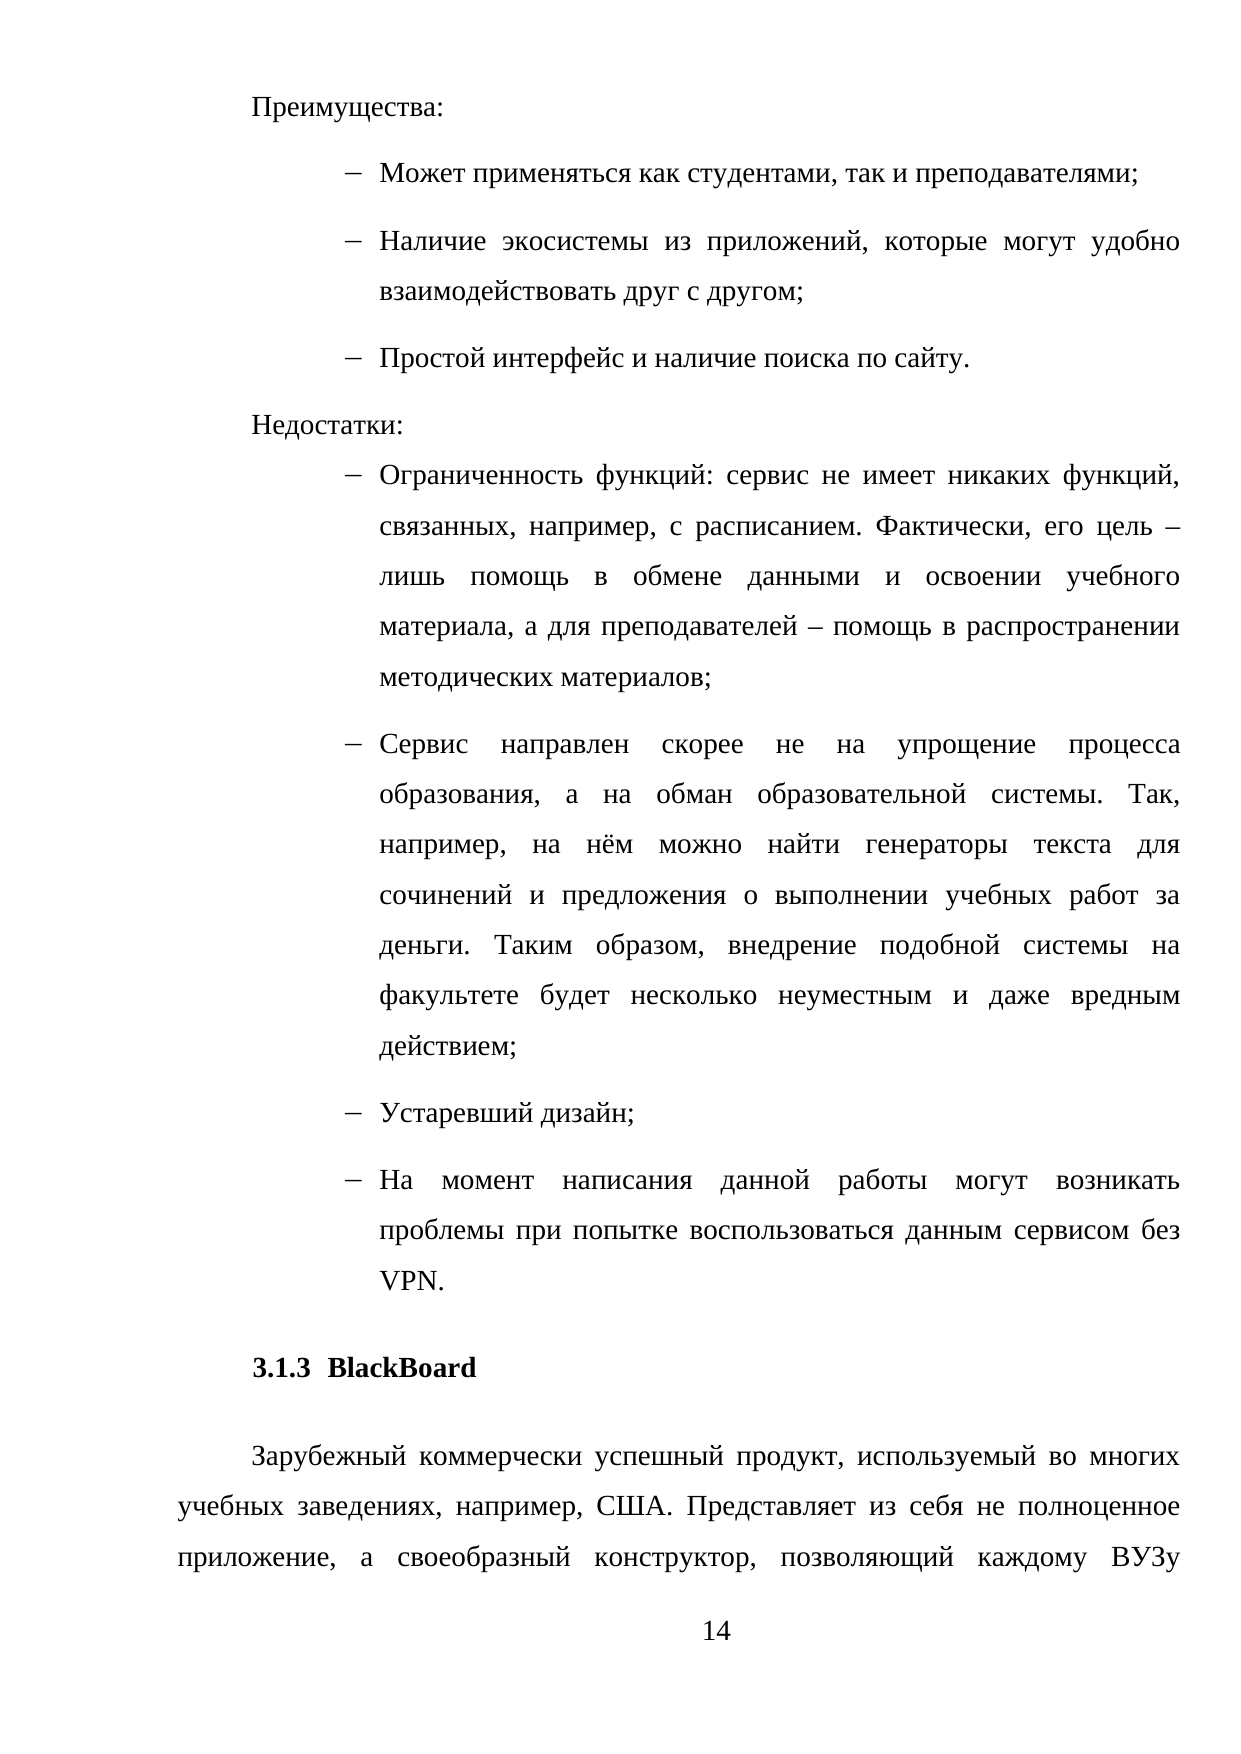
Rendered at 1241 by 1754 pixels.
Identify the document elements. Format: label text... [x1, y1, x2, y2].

subtitle BlackBoard [252, 1350, 1181, 1384]
text Простой интерфейс и наличие поиска по сайту. [342, 340, 1181, 374]
text Сервис направлен скорее не на упрощение процесса образования, а на обман образовательной системы. Так, например, на нём можно найти генераторы текста для сочинений и предложения о выполнении учебных работ за деньги. Таким образом, внедрение подобной системы на факультете будет несколько неуместным и даже вредным действием; [342, 726, 1181, 1061]
text Может применяться как студентами, так и преподавателями; [342, 156, 1181, 189]
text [177, 1438, 1181, 1572]
text Наличие экосистемы из приложений, которые могут удобно взаимодействовать друг с другом; [342, 223, 1181, 307]
text Недостатки: [177, 407, 1181, 441]
text Преимущества: [177, 89, 1181, 122]
text На момент написания данной работы могут возникать проблемы при попытке воспользоваться данным сервисом без VPN. [342, 1162, 1181, 1296]
text Ограниченность функций: сервис не имеет никаких функций, связанных, например, с расписанием. Фактически, его цель – лишь помощь в обмене данными и освоении учебного материала, а для преподавателей – помощь в распространении методических материалов; [342, 457, 1181, 692]
text Устаревший дизайн; [342, 1095, 1181, 1128]
